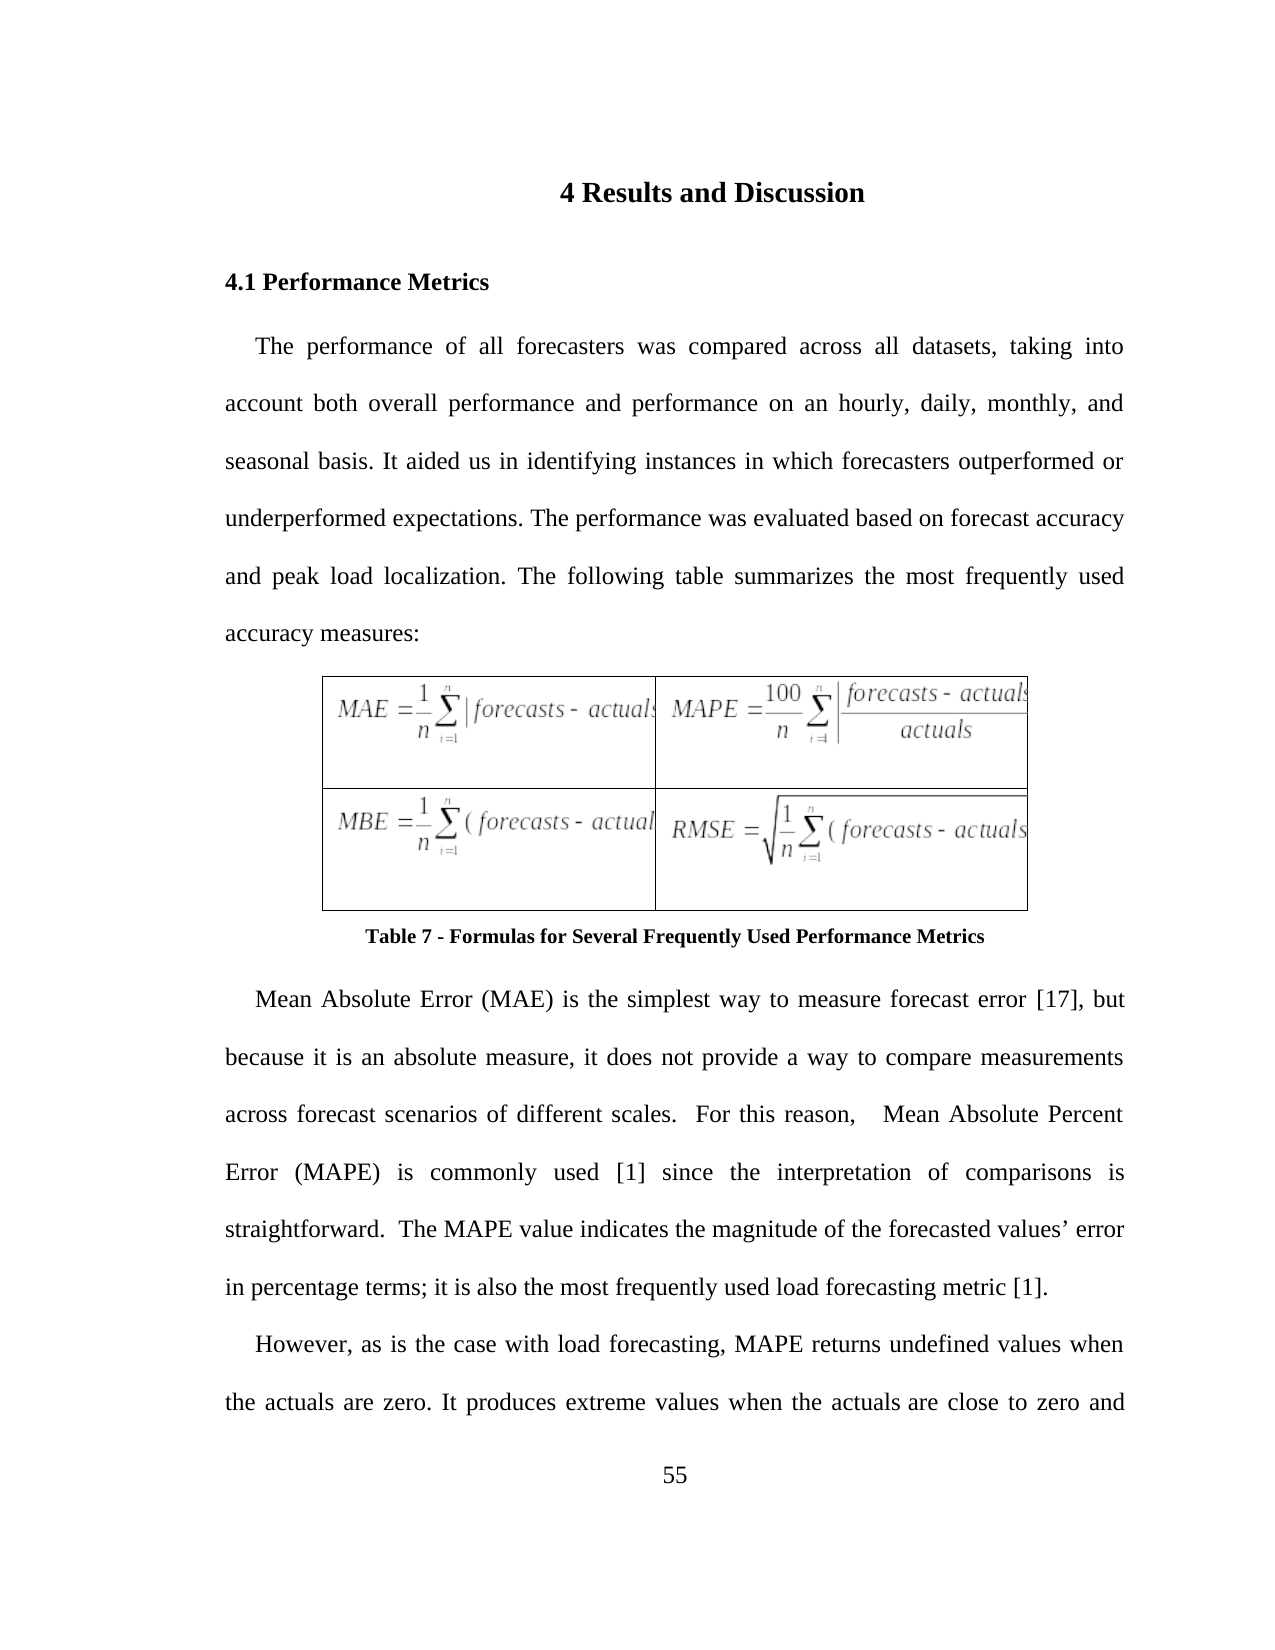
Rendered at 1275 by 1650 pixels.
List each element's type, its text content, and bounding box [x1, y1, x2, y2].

text The performance of all forecasters was compared across all datasets, taking into account both overall performance and performance on an hourly, daily, monthly, and seasonal basis. It aided us in identifying instances in which forecasters outperformed or underperformed expectations. The performance was evaluated based on forecast accuracy and peak load localization. The following table summarizes the most frequently used accuracy measures: [225, 331, 1125, 647]
subtitle 4 Results and Discussion [300, 175, 1125, 208]
table_header [656, 677, 1027, 788]
subtitle 4.1 Performance Metrics [225, 267, 1125, 296]
table_cell [323, 789, 655, 910]
text Mean Absolute Error (MAE) is the simplest way to measure forecast error [17], but because it is an absolute measure, it does not provide a way to compare measurements across forecast scenarios of different scales. For this reason, Mean Absolute Percent Error (MAPE) is commonly used [1] since the interpretation of comparisons is straightforward. The MAPE value indicates the magnitude of the forecasted values’ error in percentage terms; it is also the most frequently used load forecasting metric [1]. [225, 984, 1125, 1301]
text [225, 1329, 1125, 1416]
table_header [323, 677, 655, 788]
table_cell [656, 789, 1027, 910]
